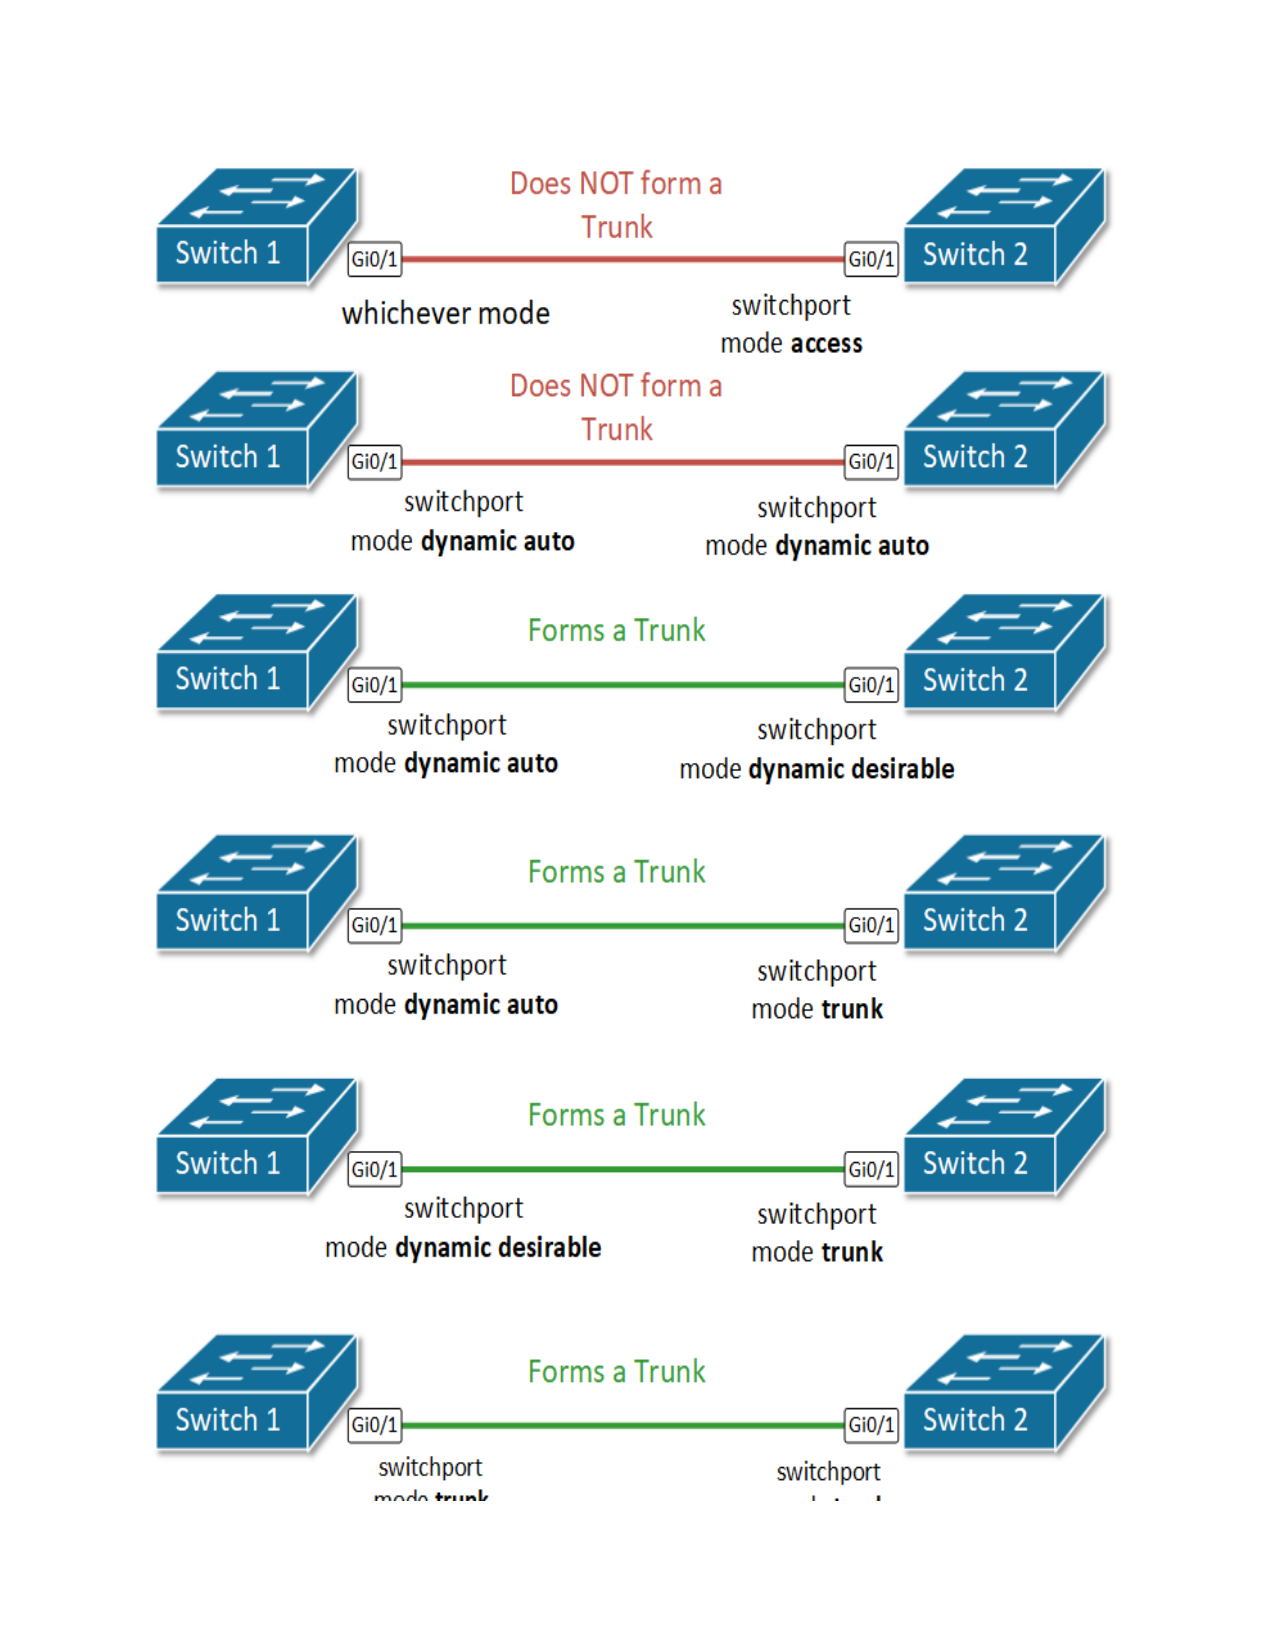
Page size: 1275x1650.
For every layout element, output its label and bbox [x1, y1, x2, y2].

picture [150, 150, 1121, 1501]
